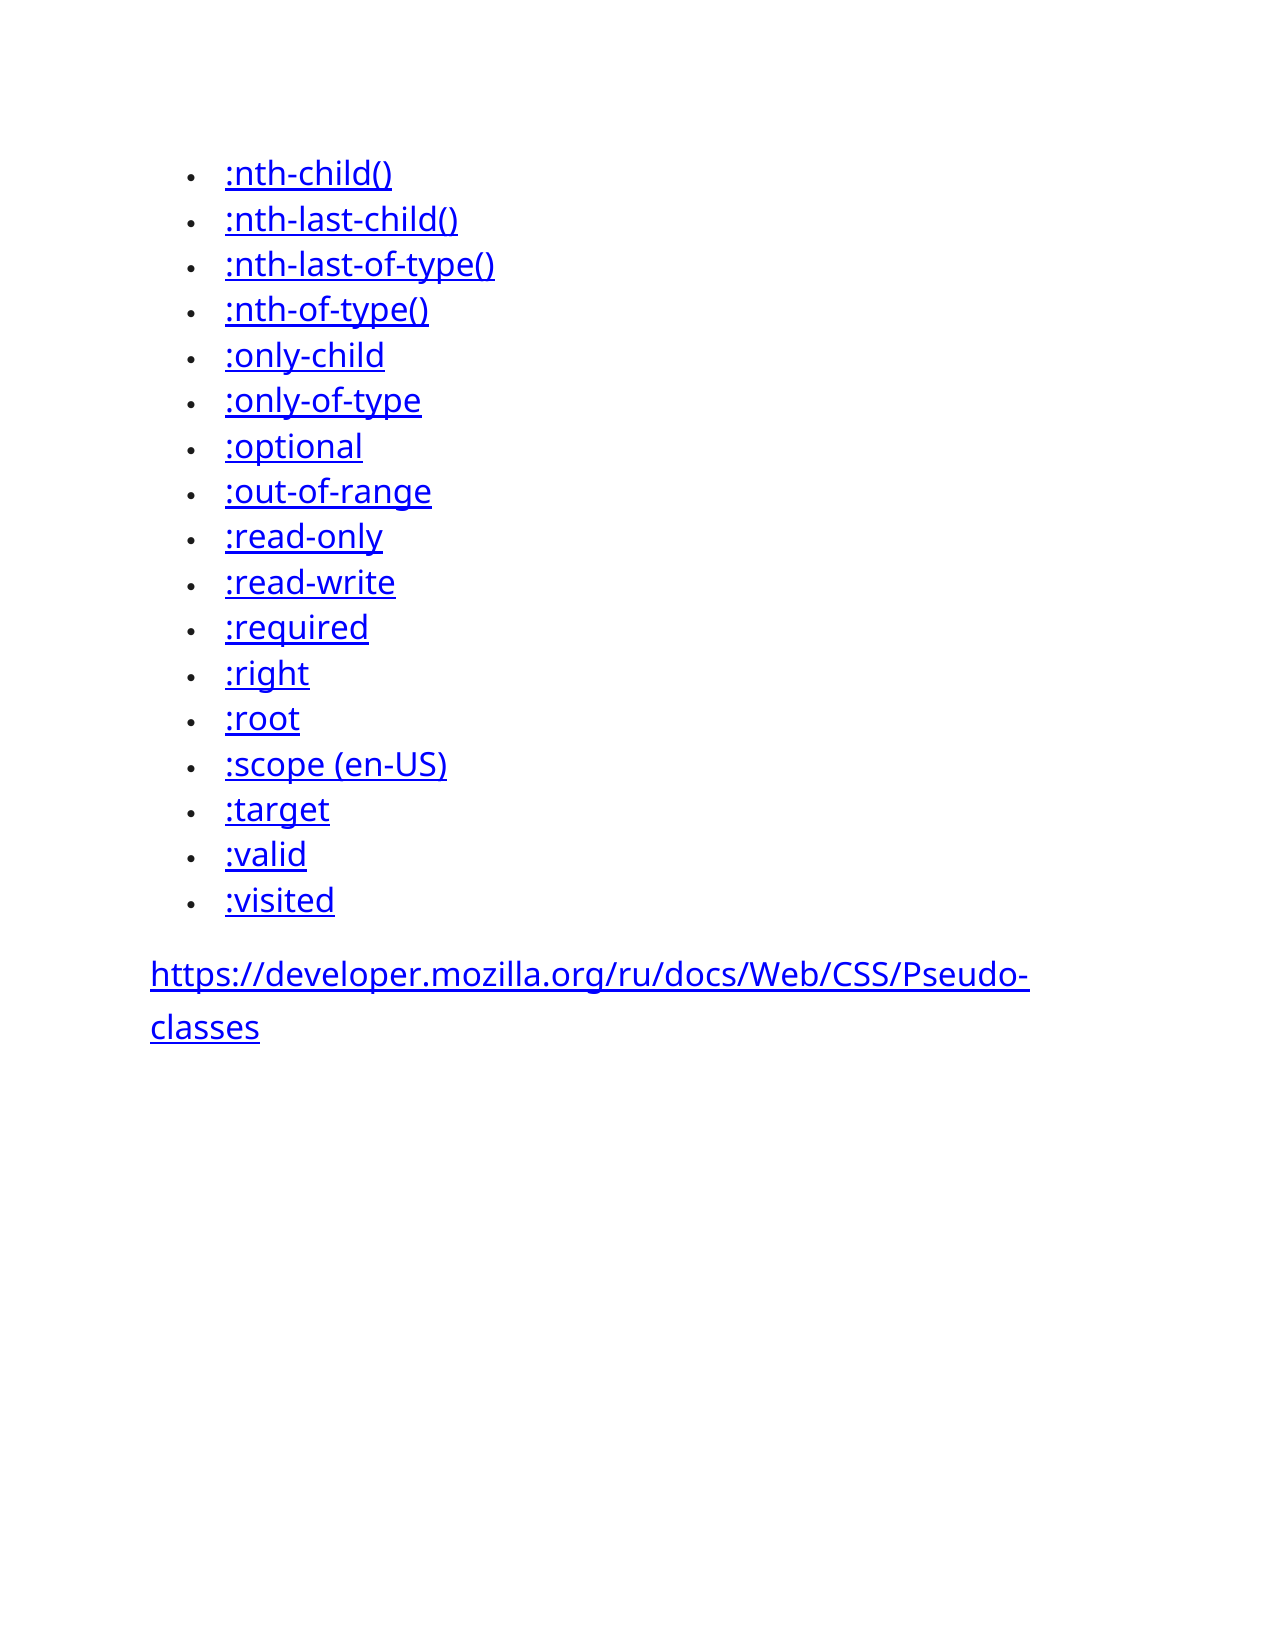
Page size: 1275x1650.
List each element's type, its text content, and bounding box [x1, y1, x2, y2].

list :nth-of-type() [187, 286, 1125, 332]
list :nth-last-child() [187, 195, 1125, 241]
list :only-of-type [187, 377, 1125, 422]
list :required [187, 604, 1125, 649]
list :read-write [187, 559, 1125, 604]
list :scope (en-US) [187, 740, 1125, 786]
list :root [187, 695, 1125, 740]
list :valid [187, 831, 1125, 877]
list :target [187, 786, 1125, 831]
list :nth-child() [187, 150, 1125, 195]
text https://developer.mozilla.org/ru/docs/Web/CSS/Pseudo-classes [150, 951, 1125, 1049]
list :read-only [187, 513, 1125, 559]
list :out-of-range [187, 468, 1125, 513]
list :visited [187, 877, 1125, 922]
list :nth-last-of-type() [187, 241, 1125, 286]
list :only-child [187, 332, 1125, 377]
list :right [187, 649, 1125, 695]
list :optional [187, 422, 1125, 468]
